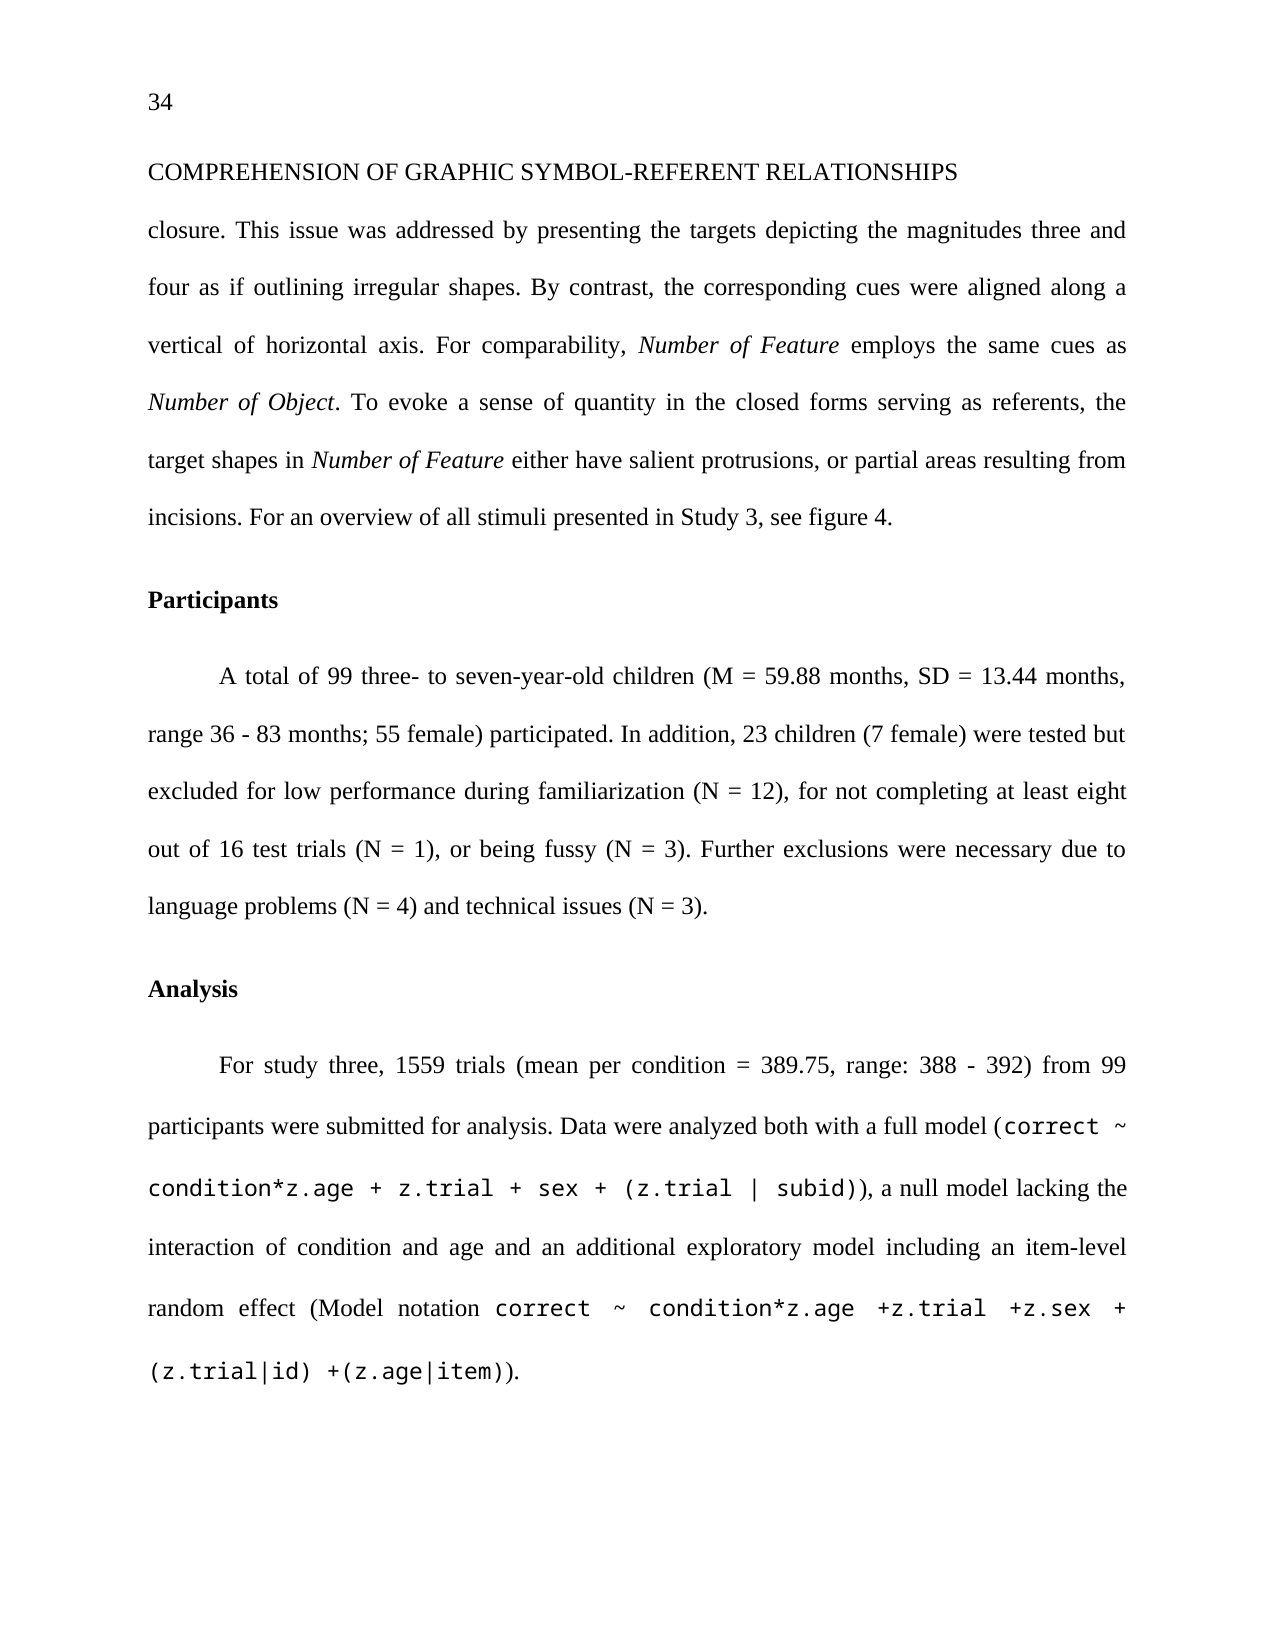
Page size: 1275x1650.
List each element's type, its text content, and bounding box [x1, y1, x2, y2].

text A total of 99 three- to seven-year-old children (M = 59.88 months, SD = 13.44 months, range 36 - 83 months; 55 female) participated. In addition, 23 children (7 female) were tested but excluded for low performance during familiarization (N = 12), for not completing at least eight out of 16 test trials (N = 1), or being fussy (N = 3). Further exclusions were necessary due to language problems (N = 4) and technical issues (N = 3). [148, 661, 1127, 920]
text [148, 215, 1127, 531]
text For study three, 1559 trials (mean per condition = 389.75, range: 388 - 392) from 99 participants were submitted for analysis. Data were analyzed both with a full model (correct ~ condition*z.age + z.trial + sex + (z.trial | subid)), a null model lacking the interaction of condition and age and an additional exploratory model including an item-level random effect (Model notation correct ~ condition*z.age +z.trial +z.sex +(z.trial|id) +(z.age|item)). [148, 1050, 1127, 1386]
subtitle Analysis [148, 974, 1127, 1002]
subtitle Participants [148, 585, 1127, 614]
